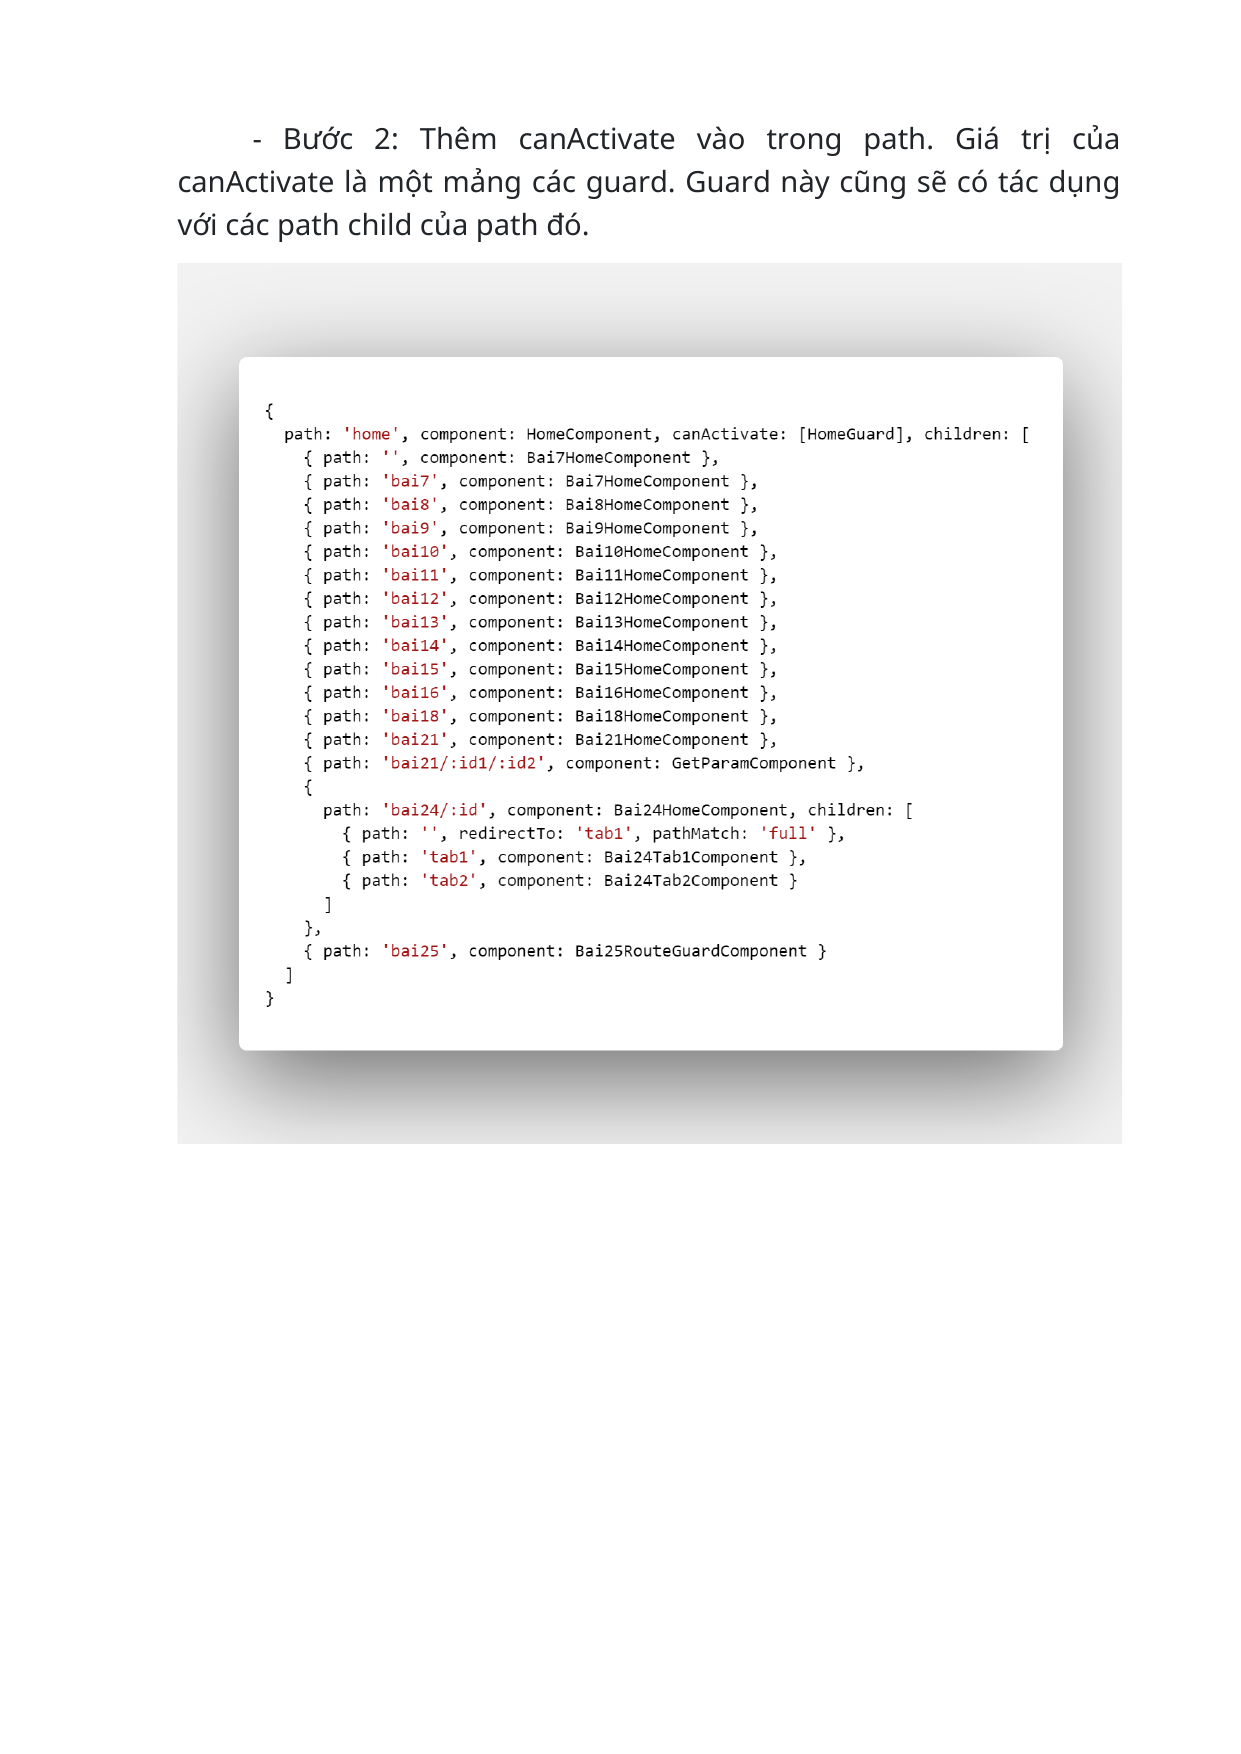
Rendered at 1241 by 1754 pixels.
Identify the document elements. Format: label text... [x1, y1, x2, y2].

text - Bước 2: Thêm canActivate vào trong path. Giá trị của canActivate là một mảng các guard. Guard này cũng sẽ có tác dụng với các path child của path đó. [177, 118, 1122, 161]
picture [177, 263, 1123, 1144]
text - Bước 2: Thêm canActivate vào trong path. Giá trị của canActivate là một mảng các guard. Guard này cũng sẽ có tác dụng với các path child của path đó. [177, 201, 1122, 243]
